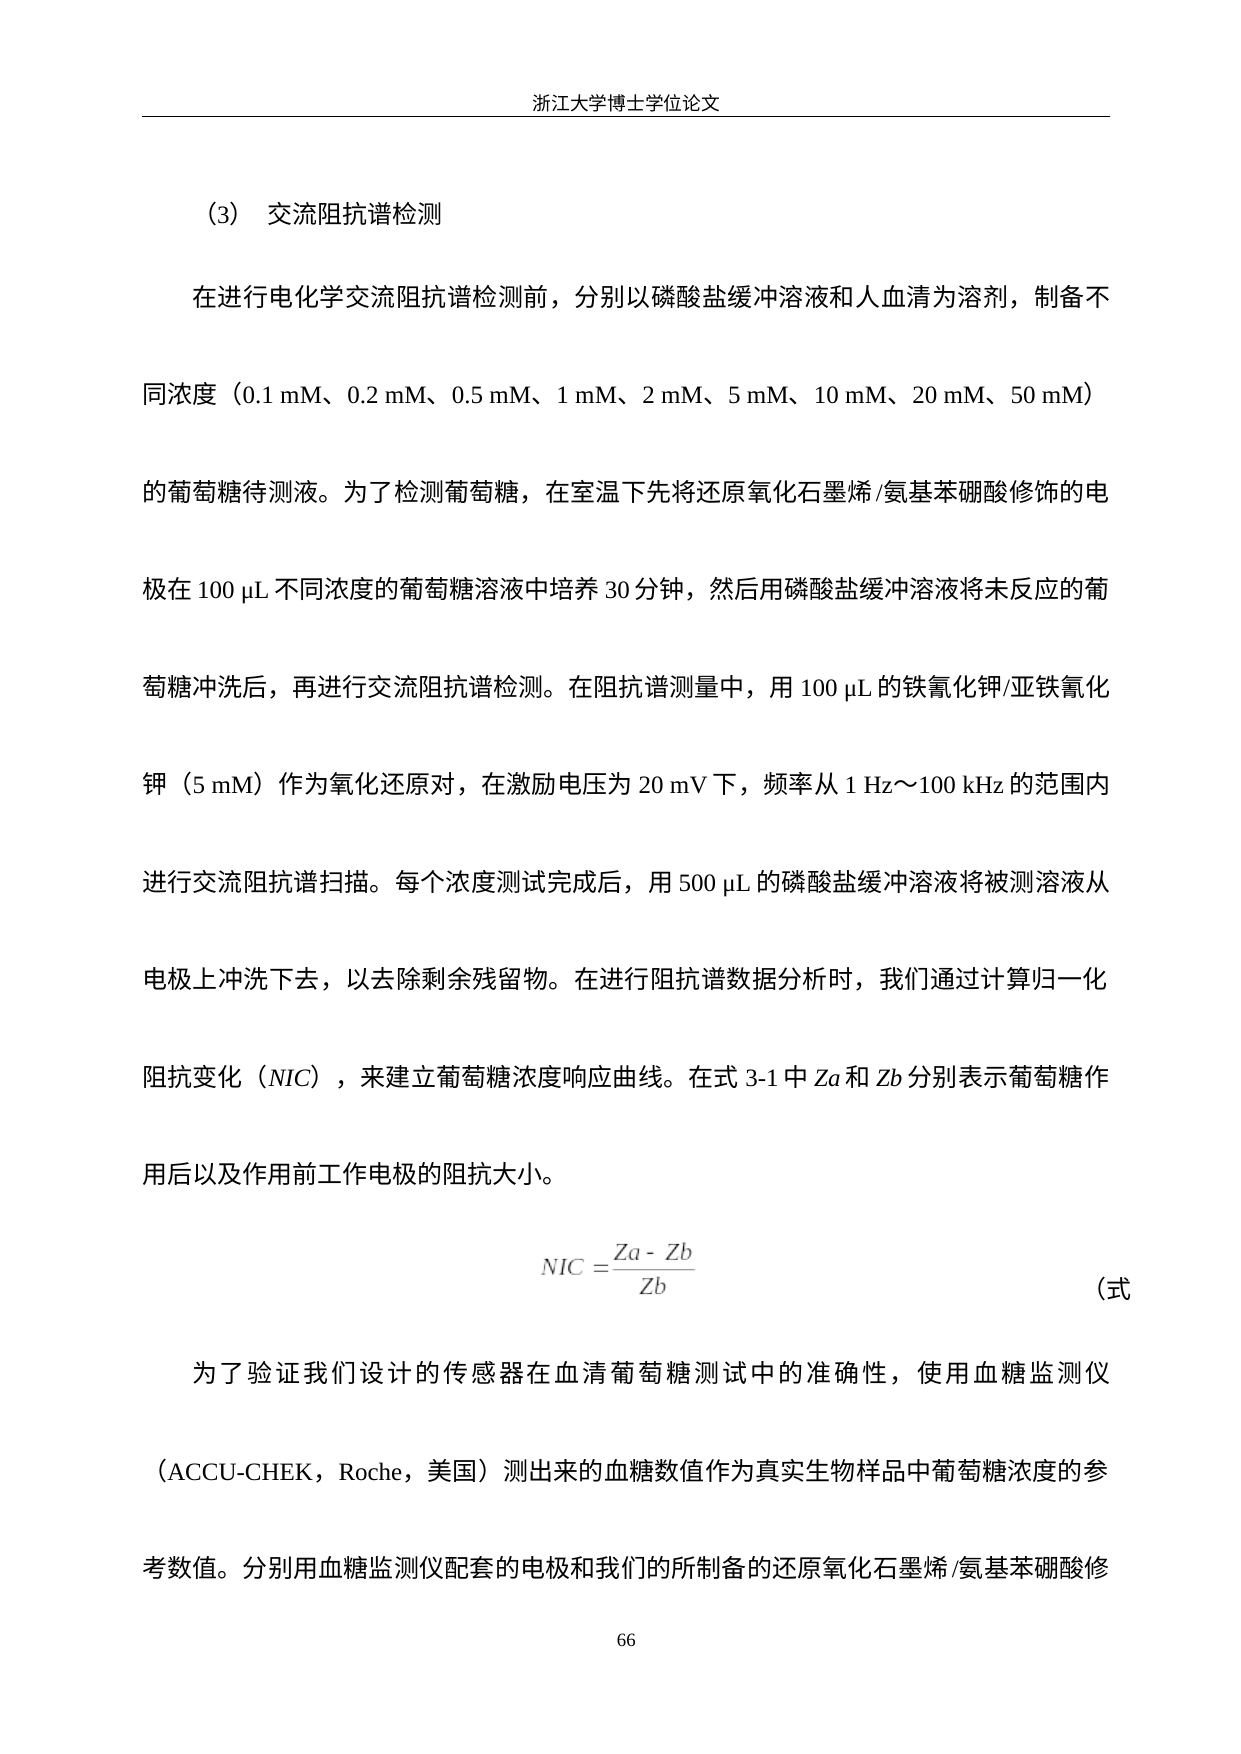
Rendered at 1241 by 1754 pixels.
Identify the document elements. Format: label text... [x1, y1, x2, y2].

text （式3-1） [142, 1223, 1110, 1321]
list 交流阻抗谱检测 [192, 180, 1110, 245]
text 在进行电化学交流阻抗谱检测前，分别以磷酸盐缓冲溶液和人血清为溶剂，制备不同浓度（0.1 mM、0.2 mM、0.5 mM、1 mM、2 mM、5 mM、10 mM、20 mM、50 mM）的葡萄糖待测液。为了检测葡萄糖，在室温下先将还原氧化石墨烯/氨基苯硼酸修饰的电极在100 μL不同浓度的葡萄糖溶液中培养30分钟，然后用磷酸盐缓冲溶液将未反应的葡萄糖冲洗后，再进行交流阻抗谱检测。在阻抗谱测量中，用100 μL的铁氰化钾/亚铁氰化钾（5 mM）作为氧化还原对，在激励电压为20 mV下，频率从1 Hz～100 kHz的范围内进行交流阻抗谱扫描。每个浓度测试完成后，用500 μL的磷酸盐缓冲溶液将被测溶液从电极上冲洗下去，以去除剩余残留物。在进行阻抗谱数据分析时，我们通过计算归一化阻抗变化（NIC），来建立葡萄糖浓度响应曲线。在式3-1中Za和Zb分别表示葡萄糖作用后以及作用前工作电极的阻抗大小。 [142, 263, 1110, 1205]
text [142, 1339, 1110, 1599]
